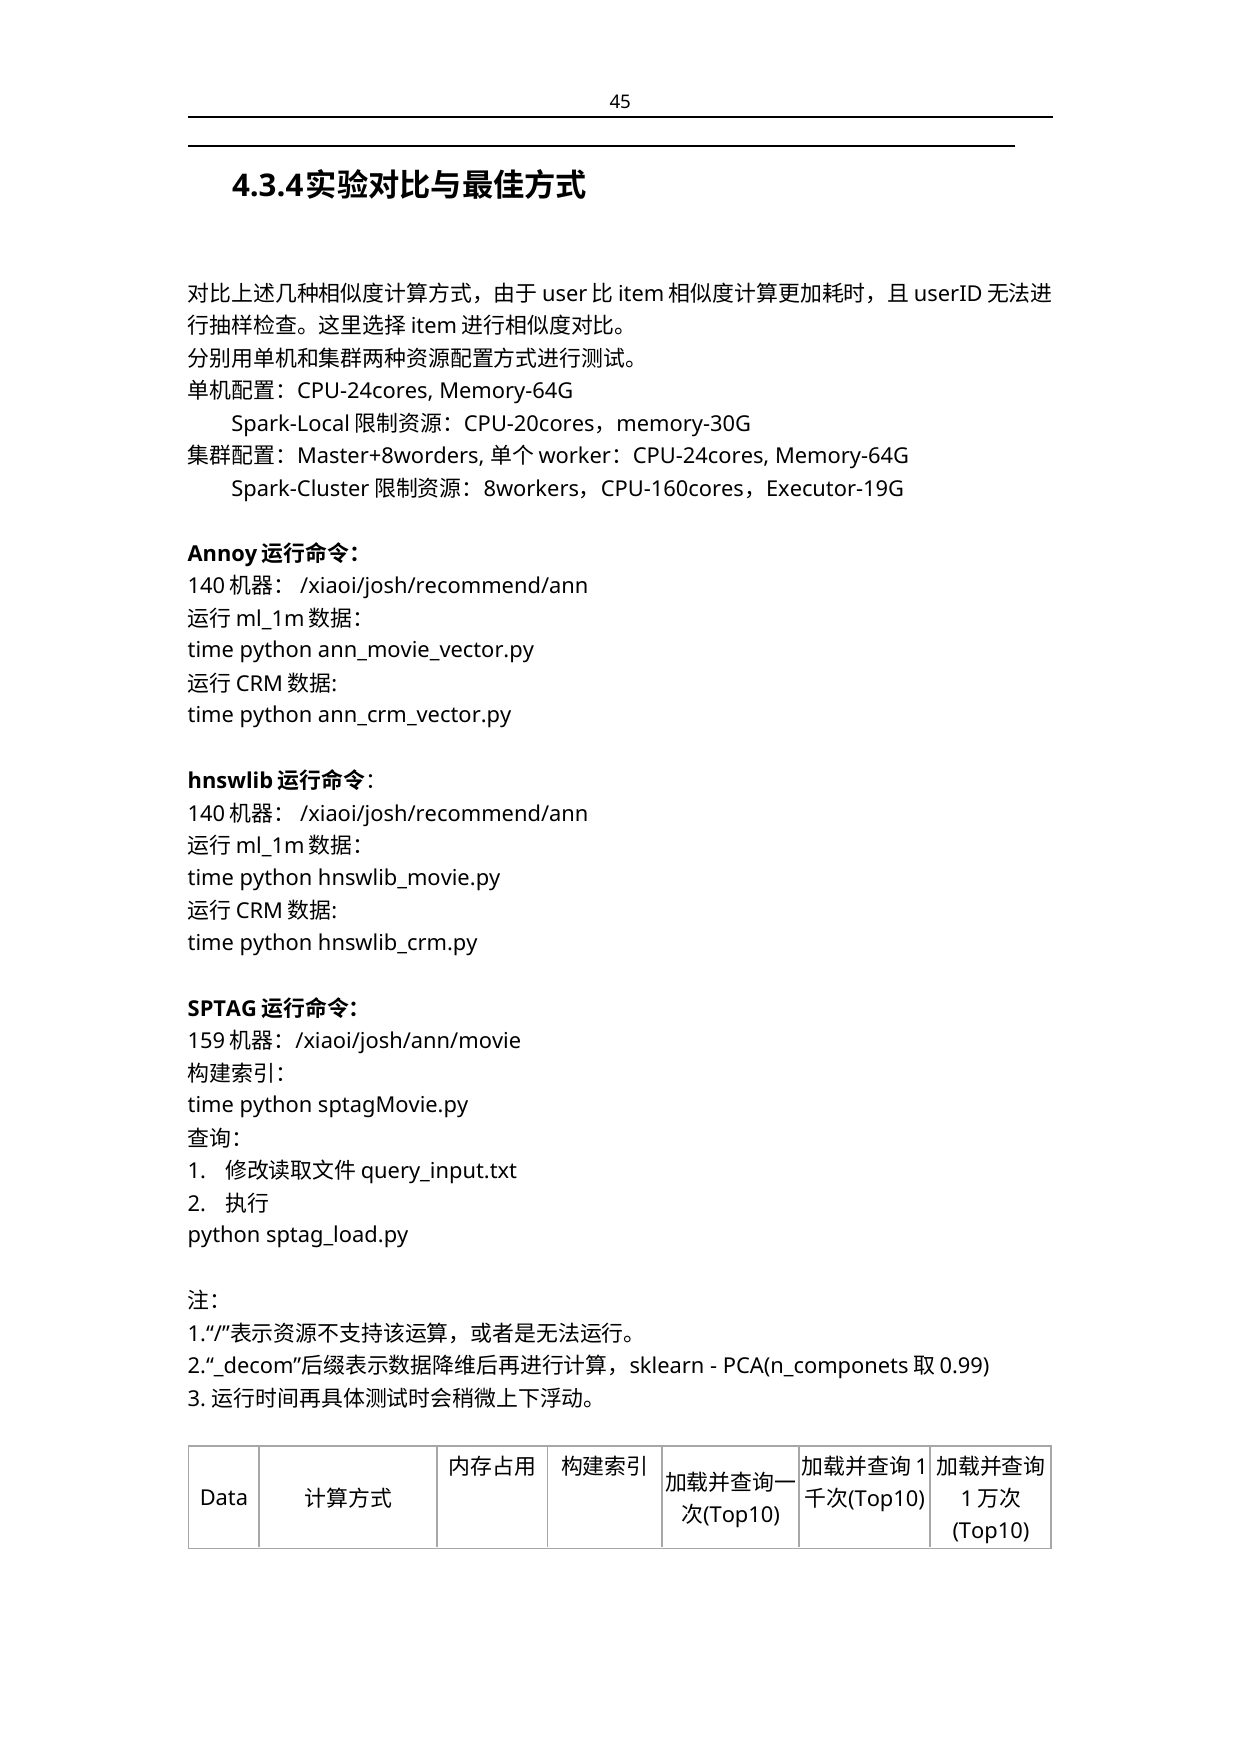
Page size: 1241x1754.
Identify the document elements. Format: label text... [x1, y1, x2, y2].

text 运行ml_1m数据： [187, 600, 1053, 633]
text 140机器： /xiaoi/josh/recommend/ann [187, 568, 1053, 600]
text time python hnswlib_crm.py [187, 925, 1053, 958]
text 对比上述几种相似度计算方式，由于user比item相似度计算更加耗时，且userID无法进行抽样检查。这里选择item进行相似度对比。 [187, 275, 1053, 340]
list 执行 [187, 1185, 1053, 1218]
subtitle 实验对比与最佳方式 [232, 150, 1053, 215]
text 运行ml_1m数据： [187, 828, 1053, 860]
text time python hnswlib_movie.py [187, 860, 1053, 893]
table_header 计算方式 [260, 1447, 436, 1547]
text 构建索引： [187, 1055, 1053, 1088]
table_header 加载并查询1万次(Top10) [931, 1447, 1050, 1547]
text 运行CRM数据: [187, 893, 1053, 925]
text time python sptagMovie.py [187, 1088, 1053, 1120]
text 注： [187, 1283, 1053, 1315]
text 集群配置：Master+8worders, 单个worker：CPU-24cores, Memory-64G [187, 438, 1053, 470]
text Spark-Local限制资源：CPU-20cores，memory-30G [187, 405, 1053, 438]
text 3. 运行时间再具体测试时会稍微上下浮动。 [187, 1380, 1053, 1413]
table_header 加载并查询1千次(Top10) [800, 1447, 929, 1547]
text 单机配置：CPU-24cores, Memory-64G [187, 373, 1053, 405]
text 运行CRM数据: [187, 665, 1053, 698]
text 查询： [187, 1120, 1053, 1153]
text 2.“_decom”后缀表示数据降维后再进行计算，sklearn - PCA(n_componets取0.99) [187, 1348, 1053, 1380]
text Spark-Cluster限制资源：8workers，CPU-160cores，Executor-19G [187, 470, 1053, 503]
text time python ann_crm_vector.py [187, 698, 1053, 730]
list 修改读取文件query_input.txt [187, 1153, 1053, 1185]
text 分别用单机和集群两种资源配置方式进行测试。 [187, 340, 1053, 373]
table_header 内存占用 [438, 1447, 547, 1547]
text 1.“/”表示资源不支持该运算，或者是无法运行。 [187, 1315, 1053, 1348]
text SPTAG运行命令： [187, 990, 1053, 1023]
text 159机器：/xiaoi/josh/ann/movie [187, 1023, 1053, 1055]
table_header Data [189, 1447, 258, 1547]
text python sptag_load.py [187, 1218, 1053, 1250]
text Annoy运行命令： [187, 535, 1053, 568]
table_header 构建索引 [548, 1447, 661, 1547]
text time python ann_movie_vector.py [187, 633, 1053, 665]
text hnswlib运行命令： [187, 763, 1053, 795]
text 140机器： /xiaoi/josh/recommend/ann [187, 795, 1053, 828]
table_header 加载并查询一次(Top10) [663, 1447, 798, 1547]
